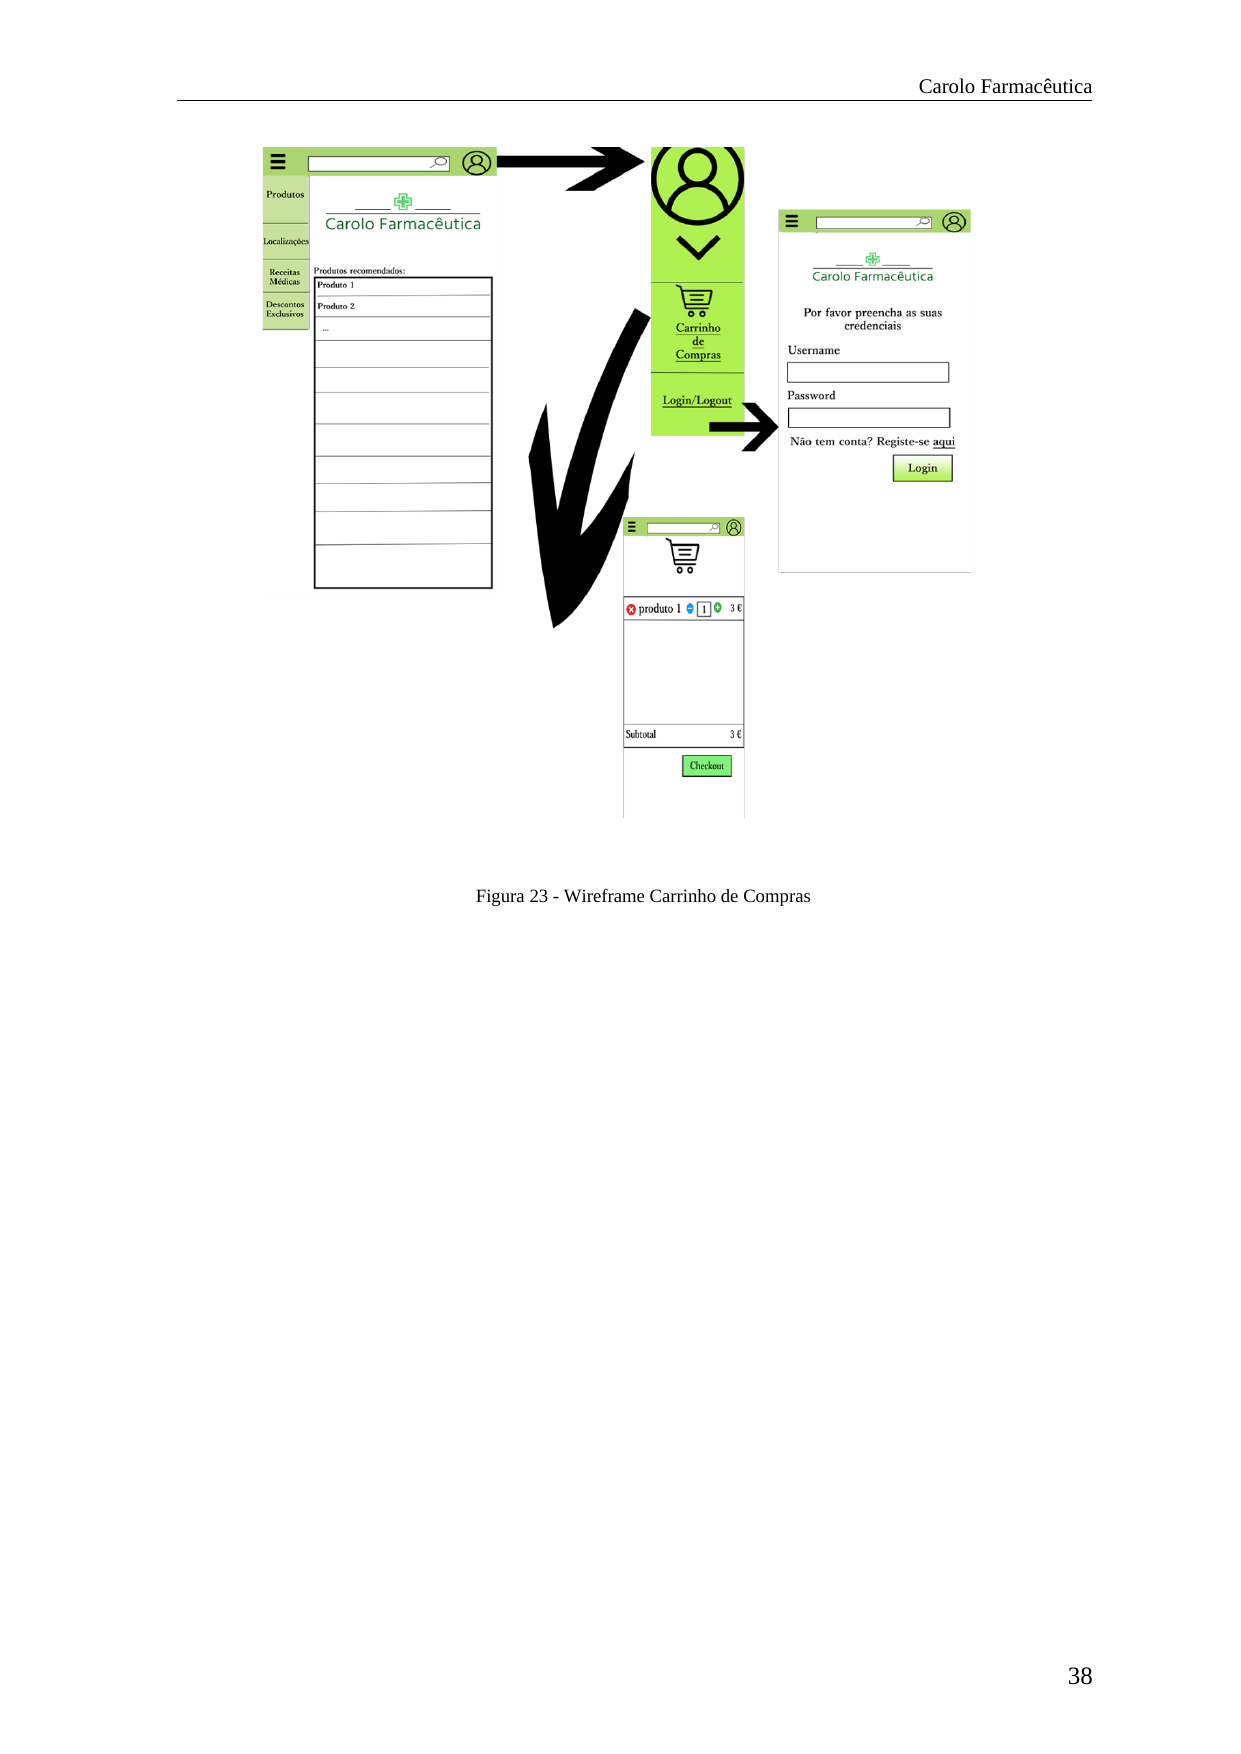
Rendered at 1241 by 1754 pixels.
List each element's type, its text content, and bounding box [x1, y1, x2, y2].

text Figura 23 - Wireframe Carrinho de Compras [476, 885, 811, 907]
picture [262, 147, 1007, 818]
